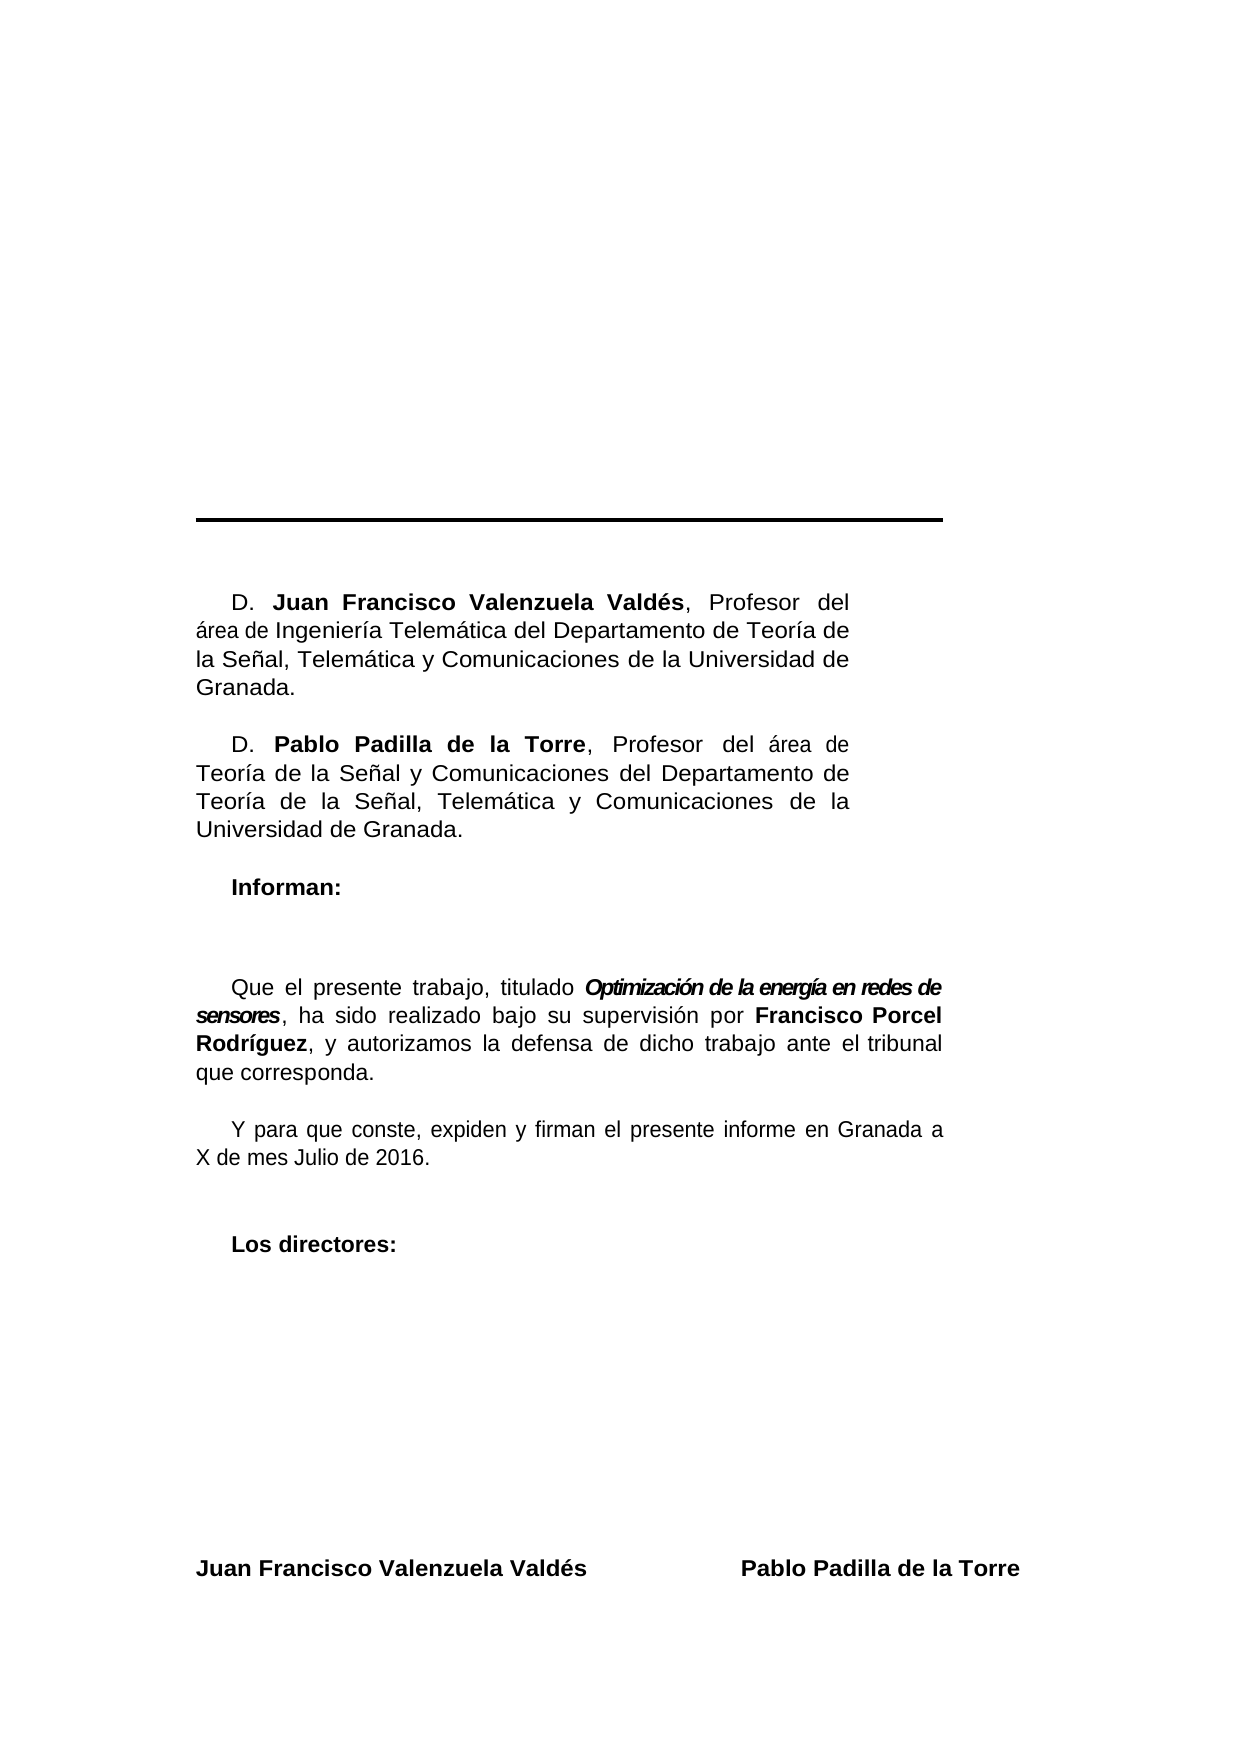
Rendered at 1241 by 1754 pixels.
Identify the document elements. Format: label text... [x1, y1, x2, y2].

text D. Pablo Padilla de la Torre, Profesor del área de Teoría de la Señal y Comunicaciones del Departamento de Teoría de la Señal, Telemática y Comunicaciones de la Universidad de Granada. [196, 731, 849, 842]
text Y para que conste, expiden y firman el presente informe en Granada a X de mes Julio de 2016. [196, 1116, 943, 1171]
text D. Juan Francisco Valenzuela Valdés, Profesor del área de Ingeniería Telemática del Departamento de Teoría de la Señal, Telemática y Comunicaciones de la Universidad de Granada. [196, 589, 849, 700]
text Que el presente trabajo, titulado Optimización de la energía en redes de sensores, ha sido realizado bajo su supervisión por Francisco Porcel Rodríguez, y autorizamos la defensa de dicho trabajo ante el tribunal que corresponda. [196, 974, 943, 1085]
text Informan: [231, 873, 849, 900]
text Los directores: [231, 1231, 1065, 1258]
text Juan Francisco Valenzuela Valdés Pablo Padilla de la Torre [196, 1555, 1061, 1581]
